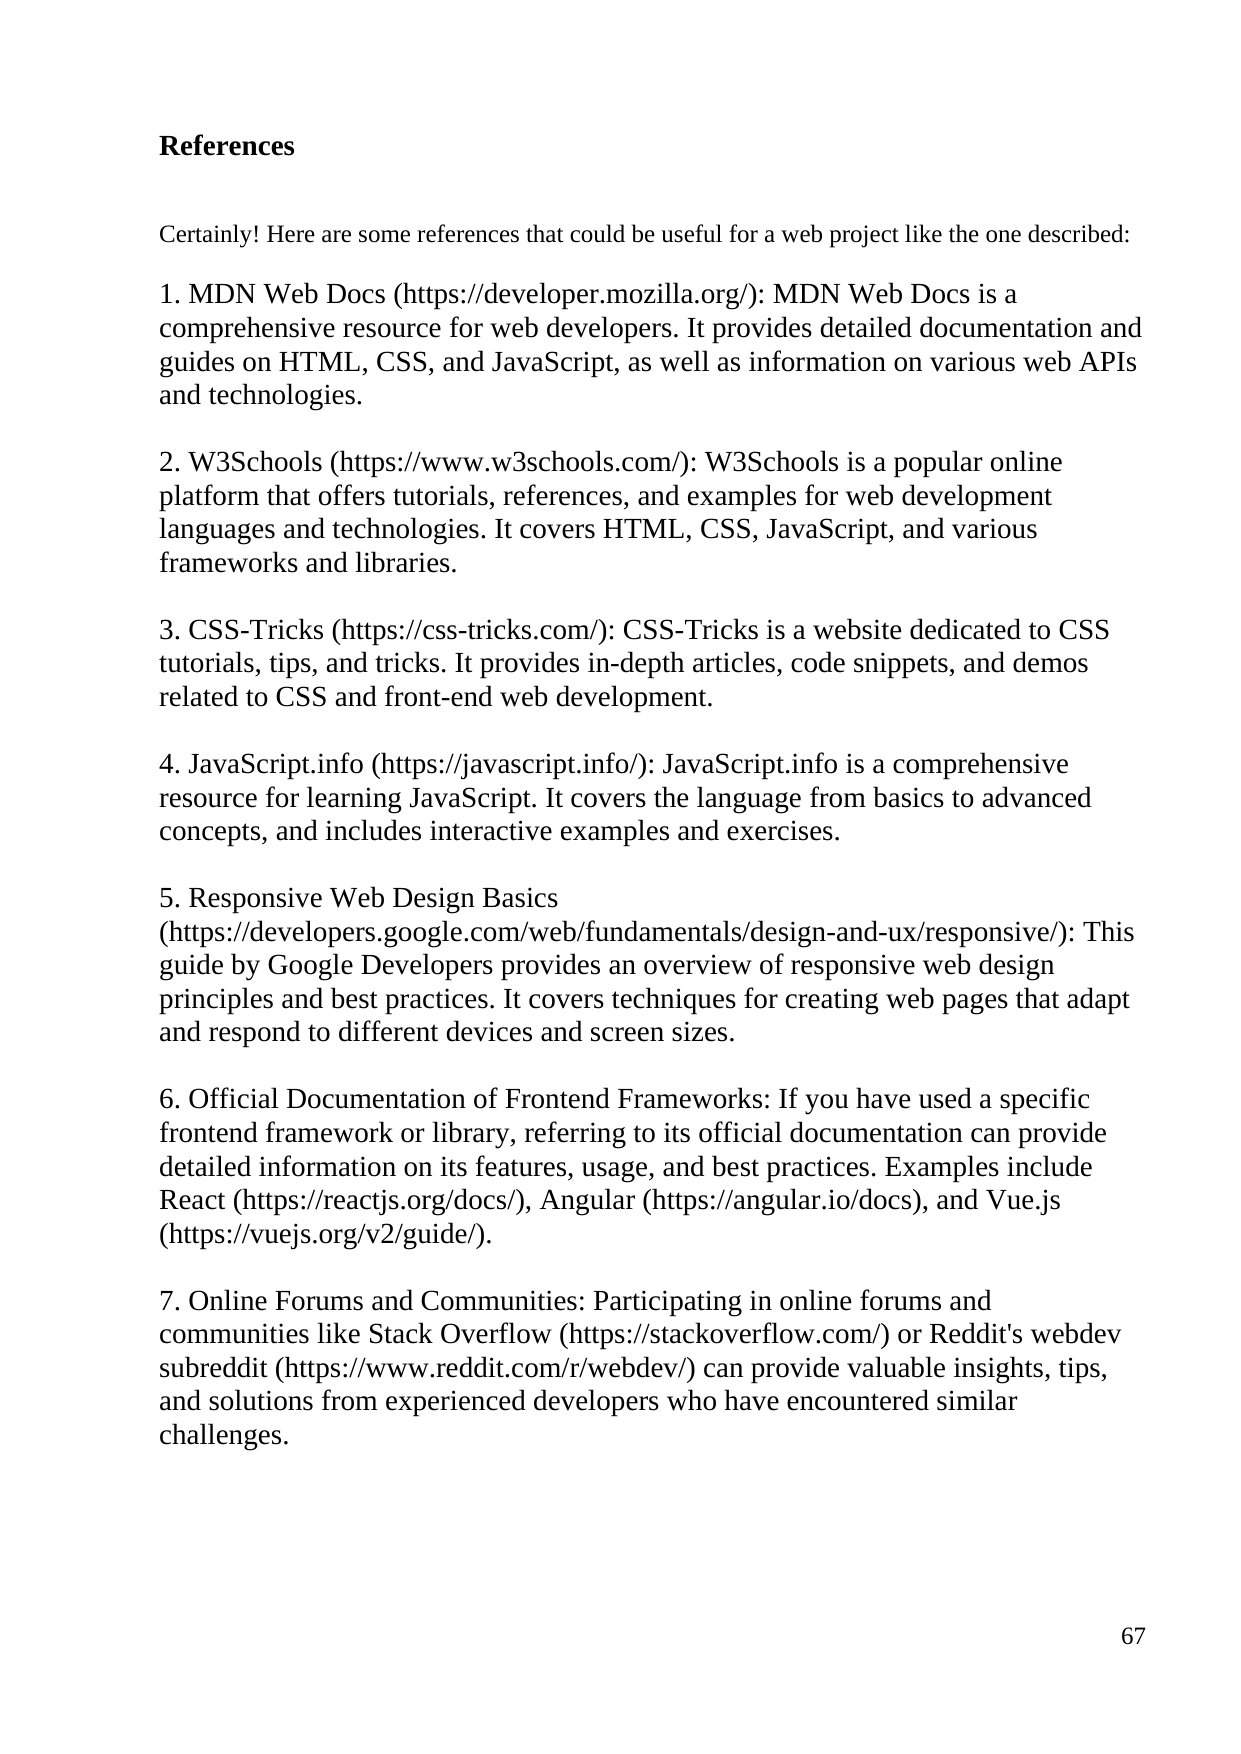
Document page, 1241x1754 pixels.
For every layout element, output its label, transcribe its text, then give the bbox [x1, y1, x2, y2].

text 7. Online Forums and Communities: Participating in online forums and communities like Stack Overflow (https://stackoverflow.com/) or Reddit's webdev subreddit (https://www.reddit.com/r/webdev/) can provide valuable insights, tips, and solutions from experienced developers who have encountered similar challenges. [159, 1283, 1146, 1451]
text 1. MDN Web Docs (https://developer.mozilla.org/): MDN Web Docs is a comprehensive resource for web developers. It provides detailed documentation and guides on HTML, CSS, and JavaScript, as well as information on various web APIs and technologies. [159, 277, 1146, 411]
text 5. Responsive Web Design Basics (https://developers.google.com/web/fundamentals/design-and-ux/responsive/): This guide by Google Developers provides an overview of responsive web design principles and best practices. It covers techniques for creating web pages that adapt and respond to different devices and screen sizes. [159, 880, 1146, 1048]
text 6. Official Documentation of Frontend Frameworks: If you have used a specific frontend framework or library, referring to its official documentation can provide detailed information on its features, usage, and best practices. Examples include React (https://reactjs.org/docs/), Angular (https://angular.io/docs), and Vue.js (https://vuejs.org/v2/guide/). [159, 1082, 1146, 1249]
text 4. JavaScript.info (https://javascript.info/): JavaScript.info is a comprehensive resource for learning JavaScript. It covers the language from basics to advanced concepts, and includes interactive examples and exercises. [159, 746, 1146, 847]
text 2. W3Schools (https://www.w3schools.com/): W3Schools is a popular online platform that offers tutorials, references, and examples for web development languages and technologies. It covers HTML, CSS, JavaScript, and various frameworks and libraries. [159, 444, 1146, 578]
text References [159, 128, 1146, 162]
text 3. CSS-Tricks (https://css-tricks.com/): CSS-Tricks is a website dedicated to CSS tutorials, tips, and tricks. It provides in-depth articles, code snippets, and demos related to CSS and front-end web development. [159, 612, 1146, 713]
text Certainly! Here are some references that could be useful for a web project like the one described: [159, 219, 1146, 248]
